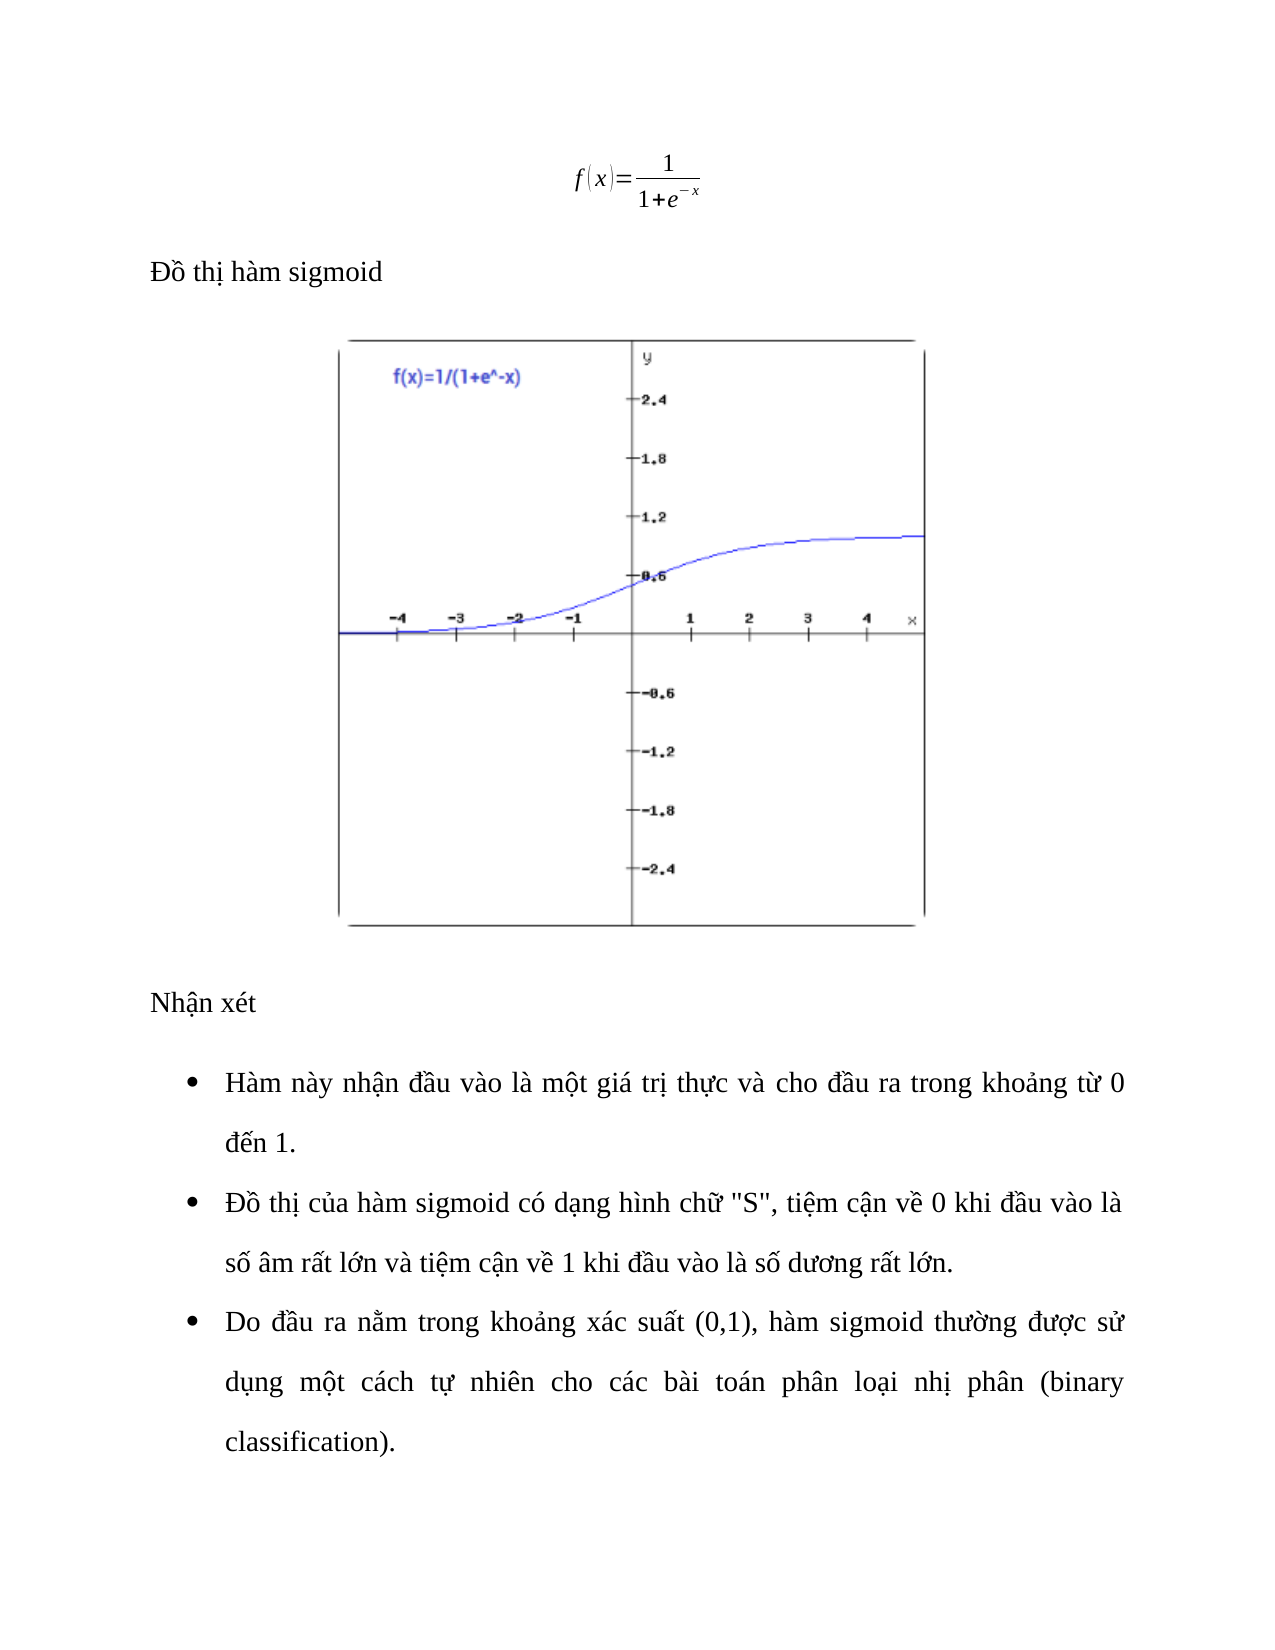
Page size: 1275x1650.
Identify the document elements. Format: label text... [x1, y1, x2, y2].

text Nhận xét [150, 985, 1125, 1019]
picture [329, 334, 946, 944]
list Do đầu ra nằm trong khoảng xác suất (0,1), hàm sigmoid thường được sử dụng một cách tự nhiên cho các bài toán phân loại nhị phân (binary classification). [187, 1304, 1125, 1458]
text Đồ thị hàm sigmoid [150, 254, 1125, 287]
list Đồ thị của hàm sigmoid có dạng hình chữ "S", tiệm cận về 0 khi đầu vào là số âm rất lớn và tiệm cận về 1 khi đầu vào là số dương rất lớn. [187, 1185, 1125, 1278]
list Hàm này nhận đầu vào là một giá trị thực và cho đầu ra trong khoảng từ 0 đến 1. [187, 1066, 1125, 1159]
